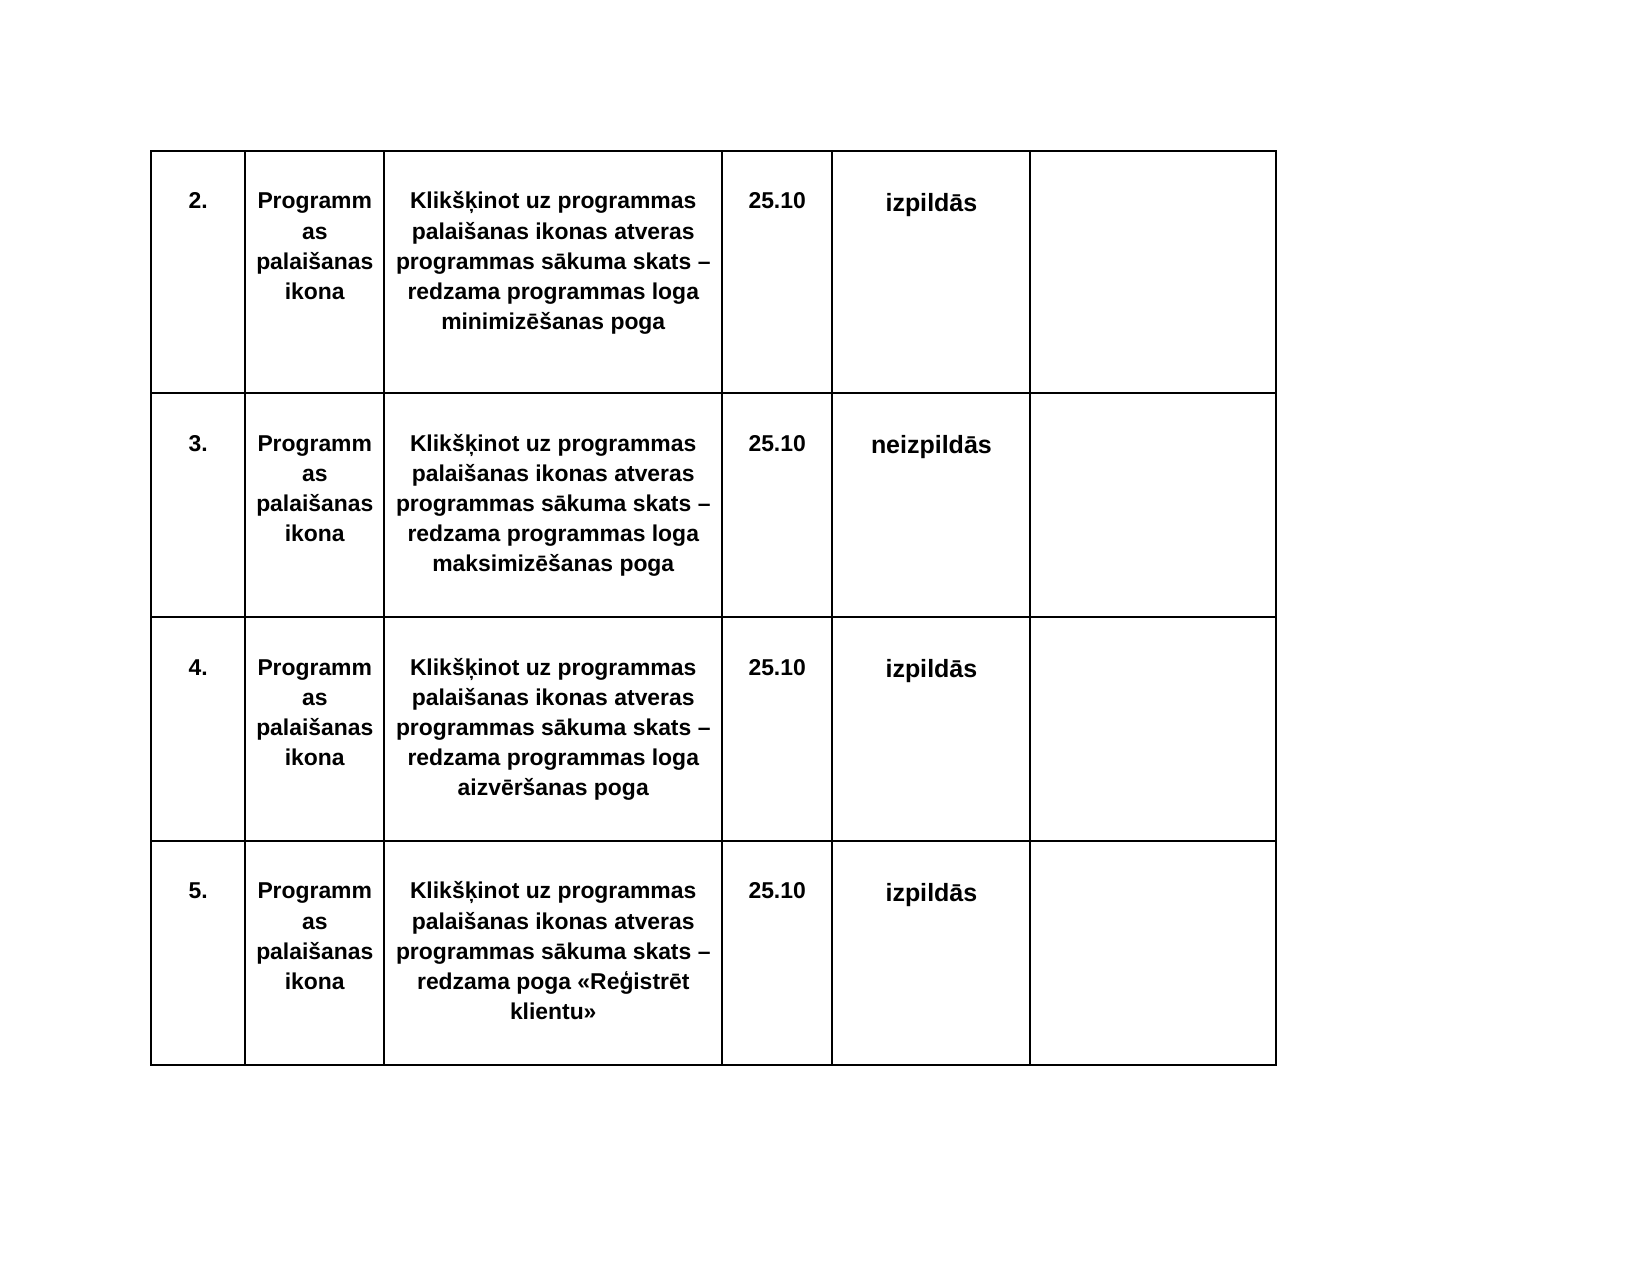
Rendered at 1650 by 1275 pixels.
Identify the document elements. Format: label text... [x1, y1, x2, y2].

table_cell 4. [152, 618, 244, 840]
table_cell 25.10 [723, 394, 831, 616]
table_cell Klikšķinot uz programmas palaišanas ikonas atveras programmas sākuma skats – redzama programmas loga minimizēšanas poga [385, 152, 721, 392]
table_cell [1031, 152, 1275, 392]
table_cell izpildās [833, 618, 1029, 840]
table_cell Programmas palaišanas ikona [246, 394, 383, 616]
table_cell Klikšķinot uz programmas palaišanas ikonas atveras programmas sākuma skats – redzama programmas loga aizvēršanas poga [385, 618, 721, 840]
table_cell [1031, 394, 1275, 616]
table_cell Programmas palaišanas ikona [246, 618, 383, 840]
table_cell izpildās [833, 842, 1029, 1064]
table_cell 5. [152, 842, 244, 1064]
table_cell Klikšķinot uz programmas palaišanas ikonas atveras programmas sākuma skats – redzama programmas loga maksimizēšanas poga [385, 394, 721, 616]
table_cell izpildās [833, 152, 1029, 392]
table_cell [246, 152, 383, 392]
table_cell Programmas palaišanas ikona [246, 842, 383, 1064]
table_cell neizpildās [833, 394, 1029, 616]
table_cell 25.10 [723, 842, 831, 1064]
table_cell [1031, 842, 1275, 1064]
table_cell 25.10 [723, 618, 831, 840]
table_cell 2. [152, 152, 244, 392]
table_cell Klikšķinot uz programmas palaišanas ikonas atveras programmas sākuma skats – redzama poga «Reģistrēt klientu» [385, 842, 721, 1064]
table_cell [1031, 618, 1275, 840]
table_cell 3. [152, 394, 244, 616]
table_cell 25.10 [723, 152, 831, 392]
